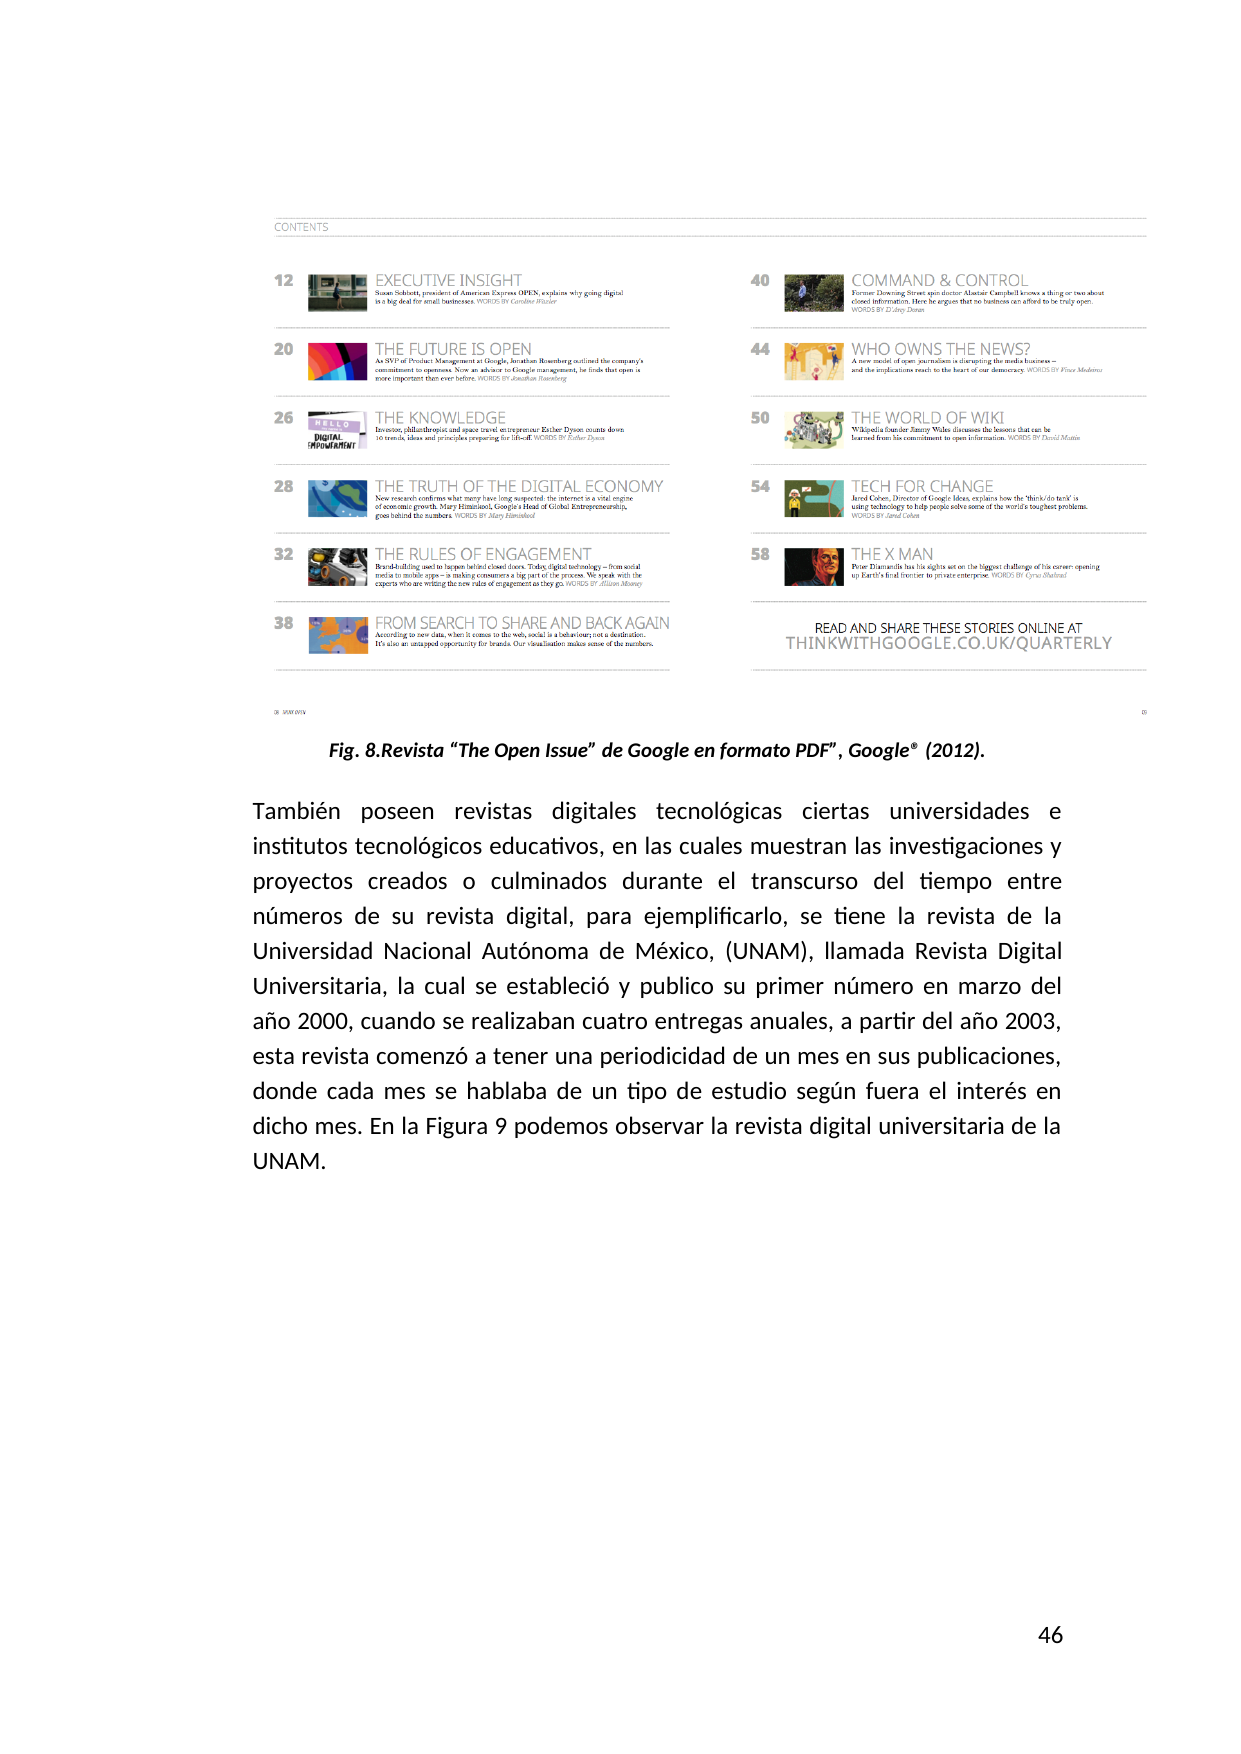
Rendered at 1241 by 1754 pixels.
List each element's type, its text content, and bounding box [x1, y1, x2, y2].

picture [252, 182, 1170, 733]
list Fig. 8.Revista “The Open Issue” de Google en formato PDF”, Google® (2012). [252, 737, 1063, 762]
list También poseen revistas digitales tecnológicas ciertas universidades e institutos tecnológicos educativos, en las cuales muestran las investigaciones y proyectos creados o culminados durante el transcurso del tiempo entre números de su revista digital, para ejemplificarlo, se tiene la revista de la Universidad Nacional Autónoma de México, (UNAM), llamada Revista Digital Universitaria, la cual se estableció y publico su primer número en marzo del año 2000, cuando se realizaban cuatro entregas anuales, a partir del año 2003, esta revista comenzó a tener una periodicidad de un mes en sus publicaciones, donde cada mes se hablaba de un tipo de estudio según fuera el interés en dicho mes. En la Figura 9 podemos observar la revista digital universitaria de la UNAM. [252, 795, 1063, 1176]
